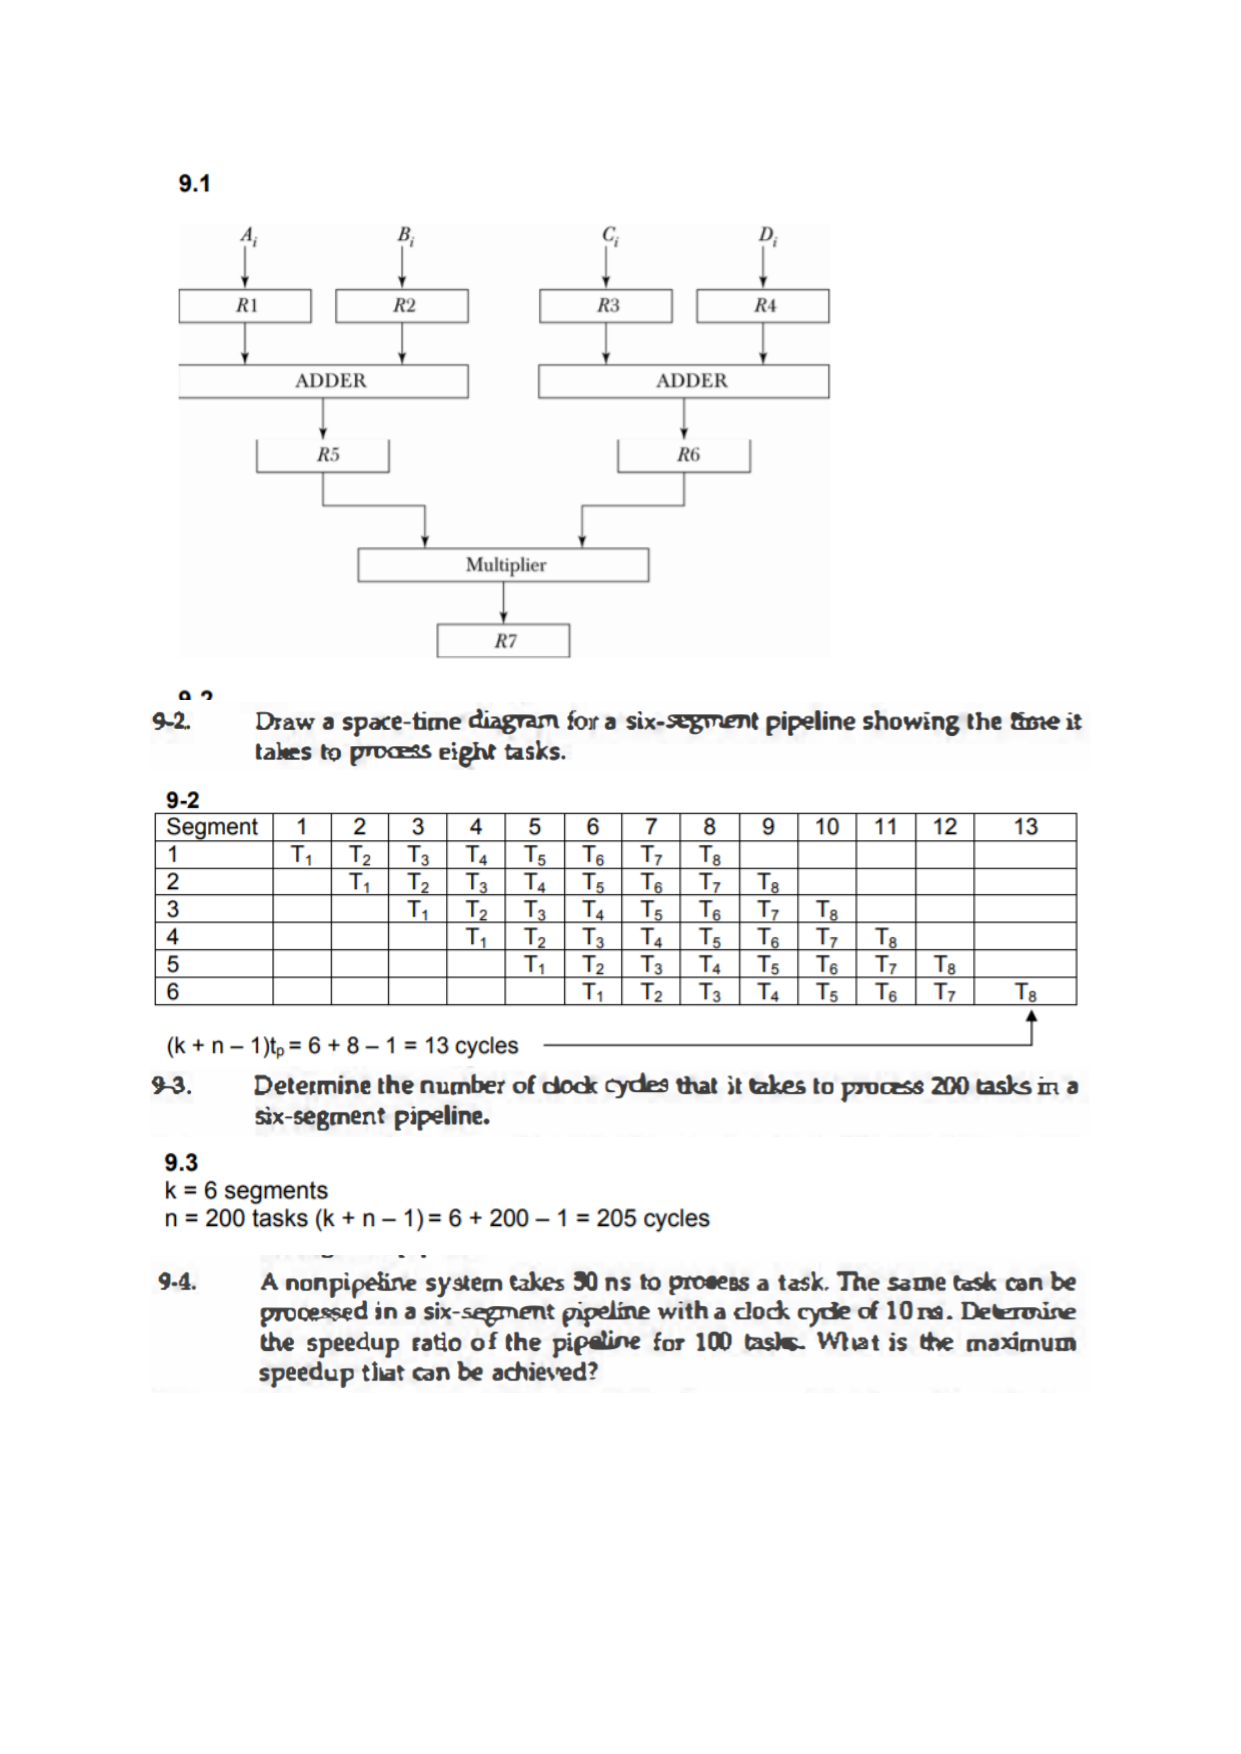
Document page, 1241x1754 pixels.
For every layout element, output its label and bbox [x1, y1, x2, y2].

picture [150, 702, 1091, 770]
picture [150, 1066, 1091, 1137]
picture [150, 1255, 1091, 1393]
picture [150, 150, 887, 700]
picture [150, 772, 1091, 1065]
picture [150, 1138, 788, 1254]
